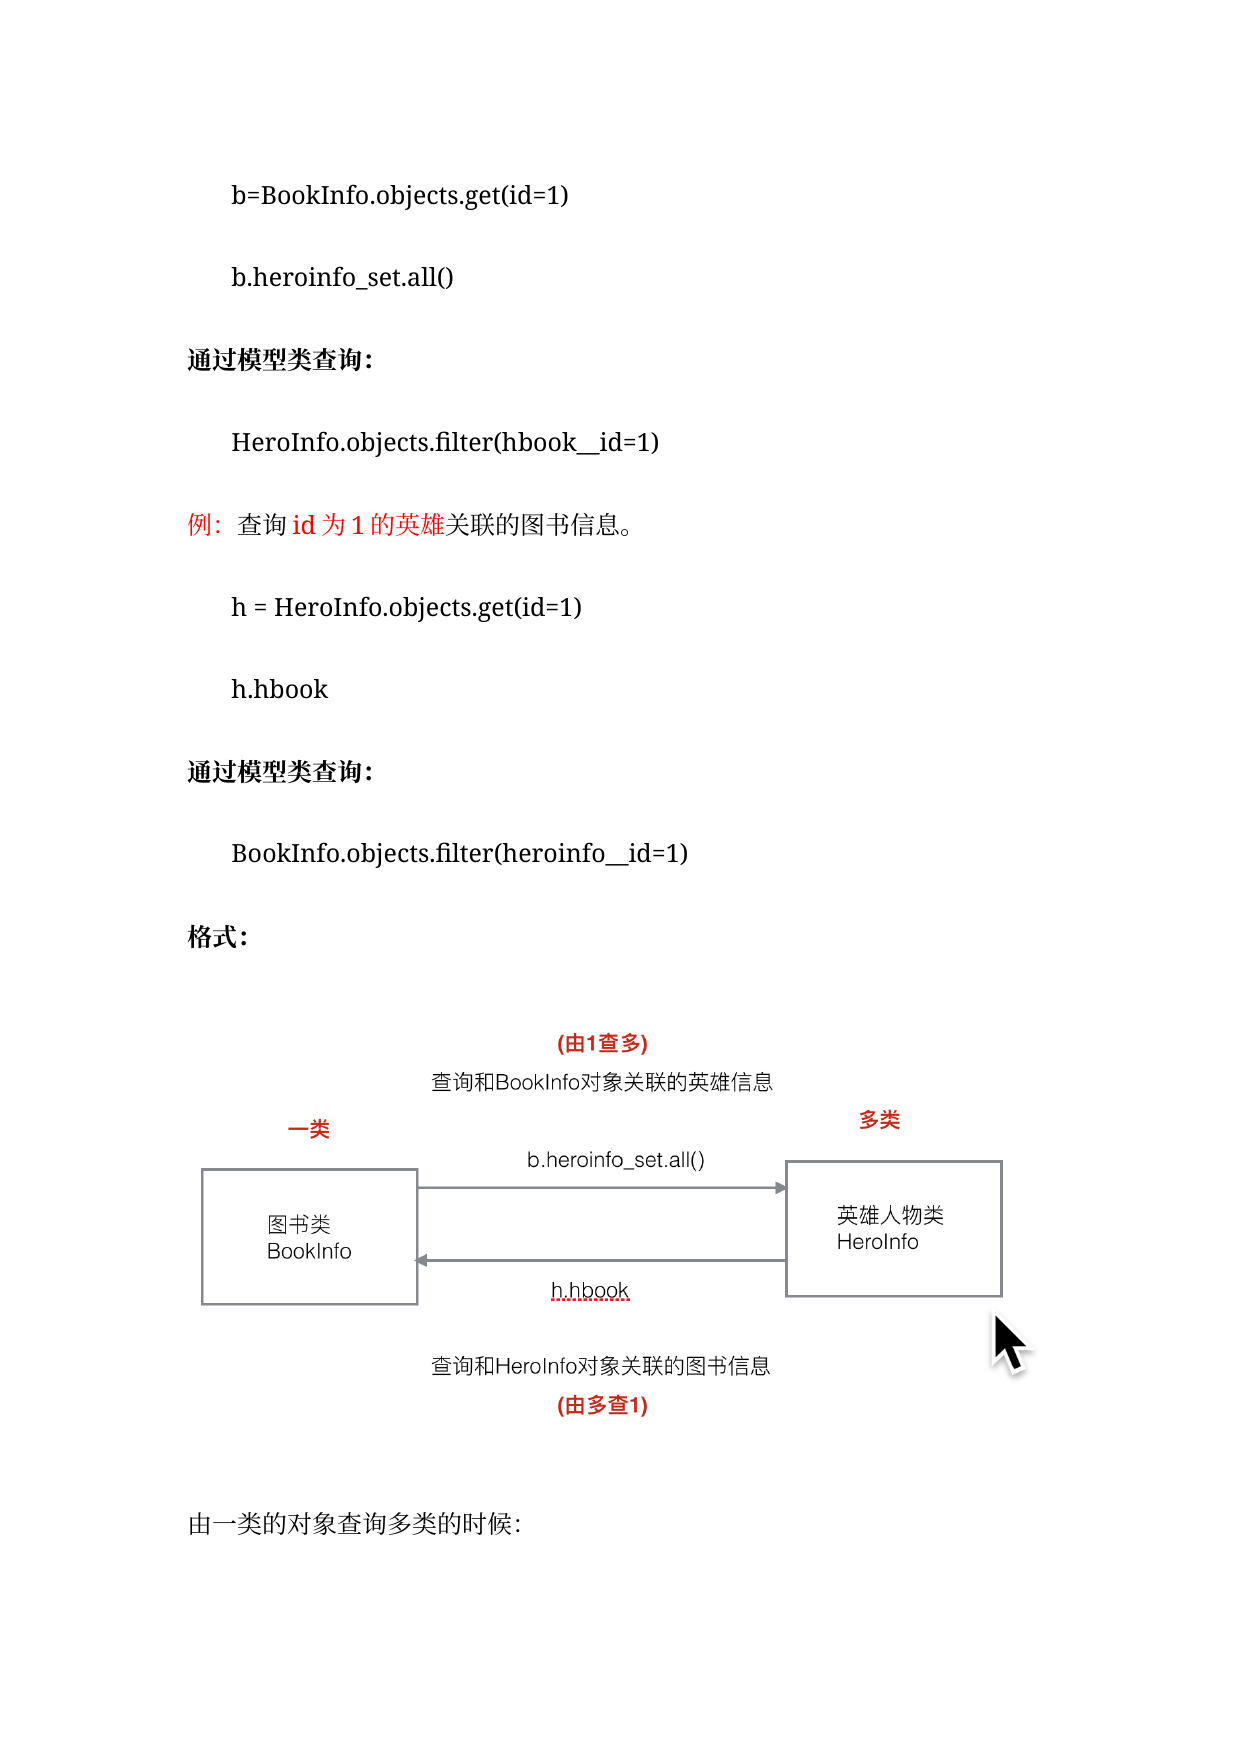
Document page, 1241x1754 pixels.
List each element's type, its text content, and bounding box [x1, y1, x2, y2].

text 通过模型类查询： [187, 738, 1053, 803]
text 通过模型类查询： [187, 326, 1053, 391]
text 由一类的对象查询多类的时候： [187, 1490, 1053, 1555]
picture [187, 985, 1053, 1449]
text h.hbook [187, 656, 1053, 721]
text HeroInfo.objects.filter(hbook__id=1) [187, 409, 1053, 474]
text h = HeroInfo.objects.get(id=1) [187, 574, 1053, 639]
text 格式： [187, 903, 1053, 968]
text BookInfo.objects.filter(heroinfo__id=1) [187, 821, 1053, 886]
text b.heroinfo_set.all() [187, 244, 1053, 309]
text b=BookInfo.objects.get(id=1) [187, 162, 1053, 227]
text 例：查询id为1的英雄关联的图书信息。 [187, 491, 1053, 556]
